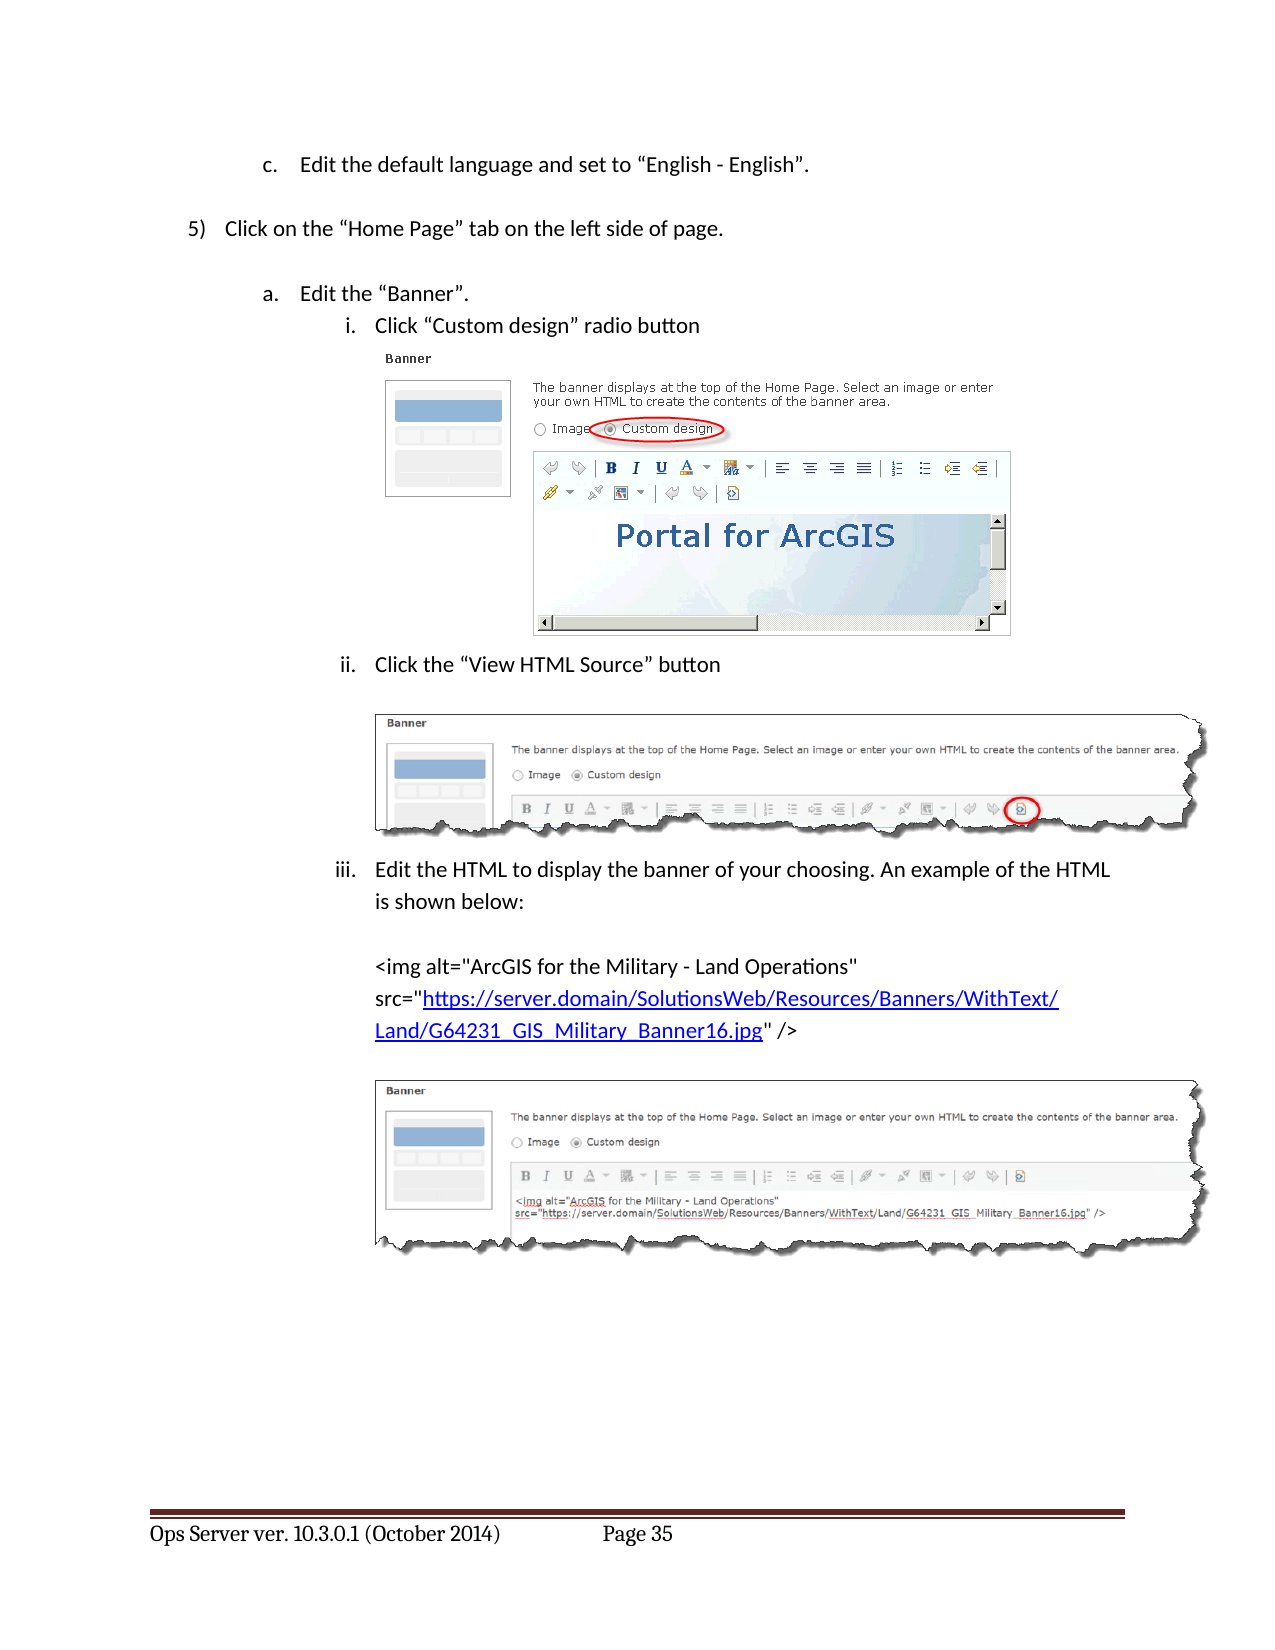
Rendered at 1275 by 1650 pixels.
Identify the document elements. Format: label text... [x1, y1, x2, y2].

picture [375, 343, 1047, 646]
list Click “Custom design” radio button [356, 311, 1125, 339]
picture [375, 1080, 1224, 1271]
list <img alt="ArcGIS for the Military - Land Operations" src="https://server.domain/SolutionsWeb/Resources/Banners/WithText/Land/G64231_GIS_Military_Banner16.jpg" /> [375, 952, 1125, 1044]
picture [375, 714, 1220, 852]
list Click on the “Home Page” tab on the left side of page. [187, 214, 1125, 242]
list Edit the HTML to display the banner of your choosing. An example of the HTML is shown below: [356, 855, 1125, 916]
list Edit the “Banner”. [262, 279, 1125, 307]
list Edit the default language and set to “English - English”. [262, 150, 1125, 178]
list Click the “View HTML Source” button [356, 650, 1125, 678]
